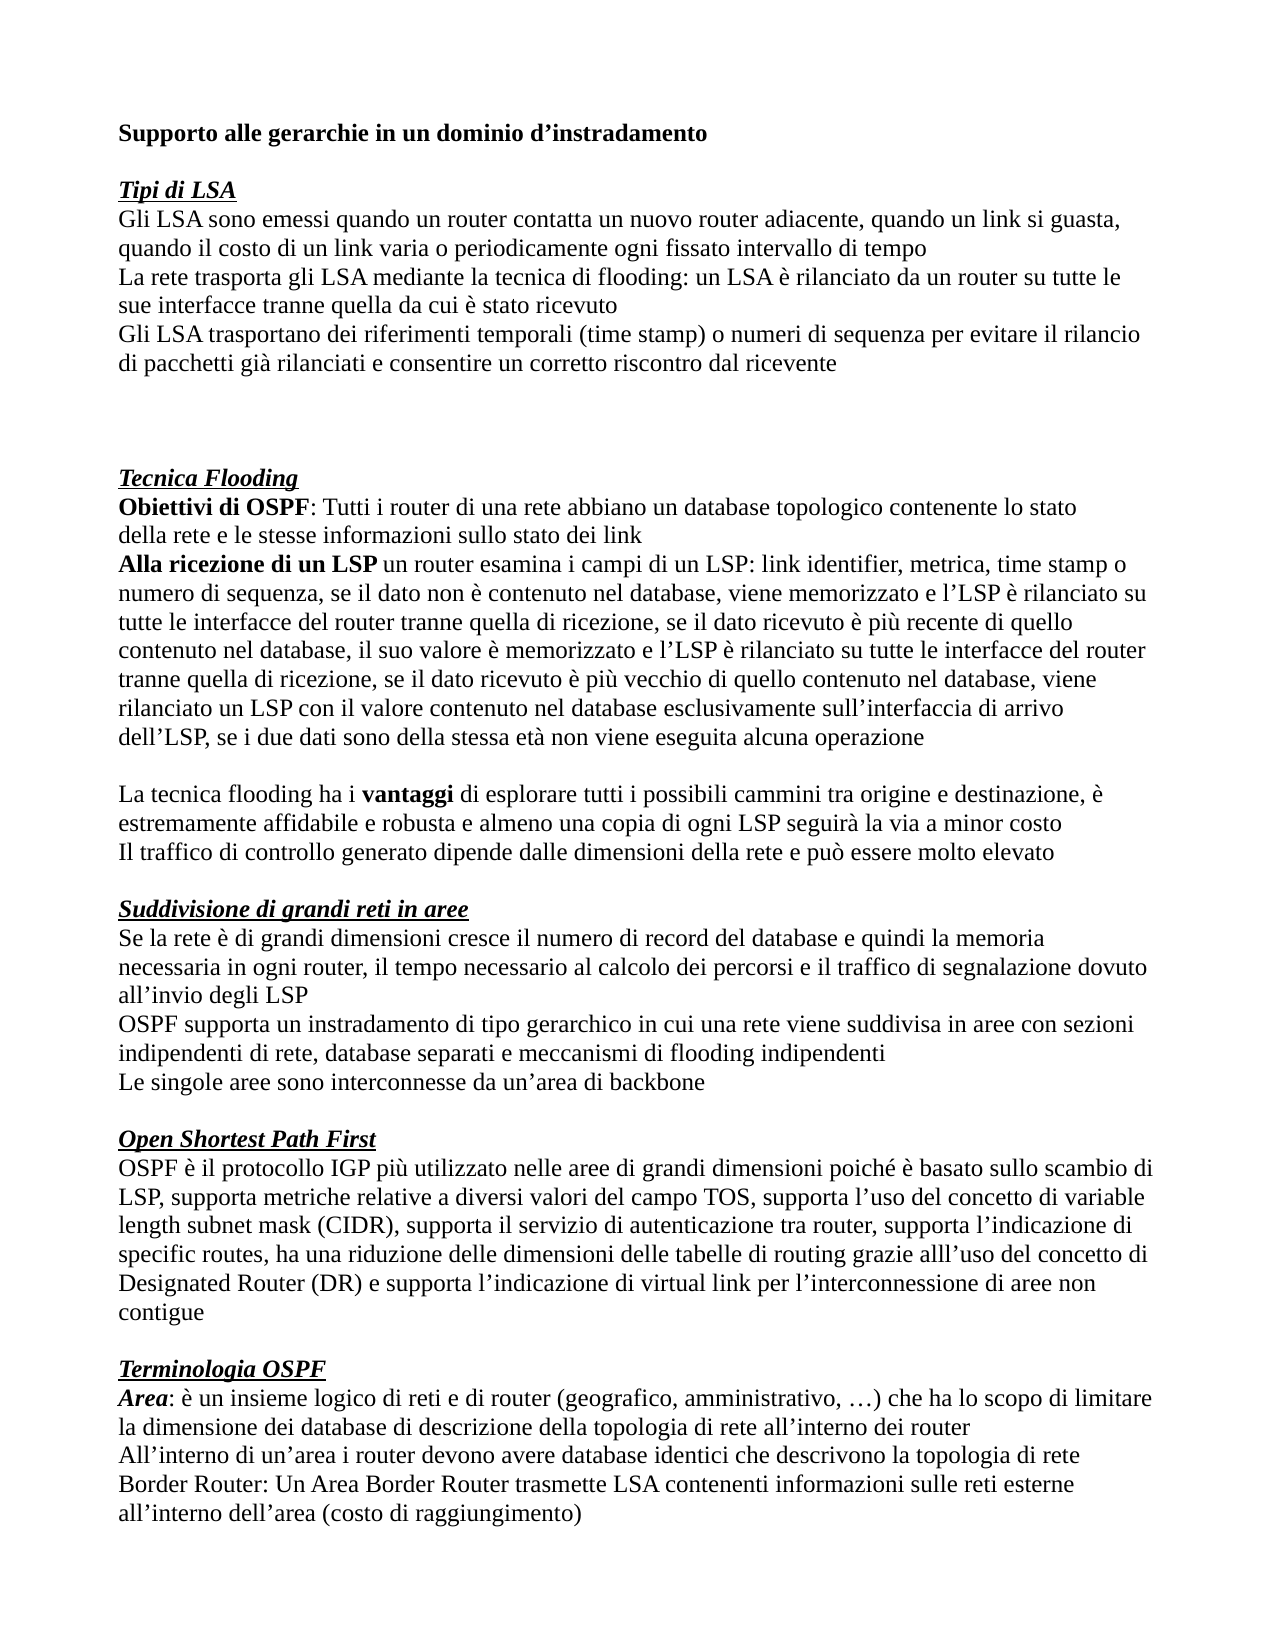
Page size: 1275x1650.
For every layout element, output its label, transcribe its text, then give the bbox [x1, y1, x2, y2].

text La tecnica flooding ha i vantaggi di esplorare tutti i possibili cammini tra origine e destinazione, è estremamente affidabile e robusta e almeno una copia di ogni LSP seguirà la via a minor costo [118, 779, 1157, 837]
text tutte le interfacce del router tranne quella di ricezione, se il dato ricevuto è più recente di quello contenuto nel database, il suo valore è memorizzato e l’LSP è rilanciato su tutte le interfacce del router tranne quella di ricezione, se il dato ricevuto è più vecchio di quello contenuto nel database, viene rilanciato un LSP con il valore contenuto nel database esclusivamente sull’interfaccia di arrivo dell’LSP, se i due dati sono della stessa età non viene eseguita alcuna operazione [118, 607, 1157, 751]
text Area: è un insieme logico di reti e di router (geografico, amministrativo, …) che ha lo scopo di limitare la dimensione dei database di descrizione della topologia di rete all’interno dei router [118, 1383, 1157, 1441]
text Supporto alle gerarchie in un dominio d’instradamento [118, 118, 1157, 147]
text Tecnica Flooding [118, 463, 1157, 492]
text All’interno di un’area i router devono avere database identici che descrivono la topologia di rete [118, 1441, 1157, 1469]
text La rete trasporta gli LSA mediante la tecnica di flooding: un LSA è rilanciato da un router su tutte le sue interfacce tranne quella da cui è stato ricevuto [118, 262, 1157, 319]
text Obiettivi di OSPF: Tutti i router di una rete abbiano un database topologico contenente lo stato [118, 492, 1157, 521]
text Il traffico di controllo generato dipende dalle dimensioni della rete e può essere molto elevato [118, 837, 1157, 866]
text numero di sequenza, se il dato non è contenuto nel database, viene memorizzato e l’LSP è rilanciato su [118, 578, 1157, 607]
text della rete e le stesse informazioni sullo stato dei link [118, 521, 1157, 549]
text necessaria in ogni router, il tempo necessario al calcolo dei percorsi e il traffico di segnalazione dovuto all’invio degli LSP [118, 952, 1157, 1009]
text OSPF supporta un instradamento di tipo gerarchico in cui una rete viene suddivisa in aree con sezioni [118, 1009, 1157, 1038]
text Gli LSA sono emessi quando un router contatta un nuovo router adiacente, quando un link si guasta, [118, 204, 1157, 233]
text Suddivisione di grandi reti in aree [118, 894, 1157, 923]
text quando il costo di un link varia o periodicamente ogni fissato intervallo di tempo [118, 233, 1157, 262]
text Tipi di LSA [118, 176, 1157, 204]
text Terminologia OSPF [118, 1354, 1157, 1383]
text Se la rete è di grandi dimensioni cresce il numero di record del database e quindi la memoria [118, 923, 1157, 952]
text Open Shortest Path First [118, 1124, 1157, 1153]
text Border Router: Un Area Border Router trasmette LSA contenenti informazioni sulle reti esterne all’interno dell’area (costo di raggiungimento) [118, 1469, 1157, 1527]
text Le singole aree sono interconnesse da un’area di backbone [118, 1067, 1157, 1096]
text Alla ricezione di un LSP un router esamina i campi di un LSP: link identifier, metrica, time stamp o [118, 549, 1157, 578]
text Gli LSA trasportano dei riferimenti temporali (time stamp) o numeri di sequenza per evitare il rilancio di pacchetti già rilanciati e consentire un corretto riscontro dal ricevente [118, 319, 1157, 377]
text OSPF è il protocollo IGP più utilizzato nelle aree di grandi dimensioni poiché è basato sullo scambio di LSP, supporta metriche relative a diversi valori del campo TOS, supporta l’uso del concetto di variable length subnet mask (CIDR), supporta il servizio di autenticazione tra router, supporta l’indicazione di specific routes, ha una riduzione delle dimensioni delle tabelle di routing grazie alll’uso del concetto di Designated Router (DR) e supporta l’indicazione di virtual link per l’interconnessione di aree non contigue [118, 1153, 1157, 1326]
text indipendenti di rete, database separati e meccanismi di flooding indipendenti [118, 1038, 1157, 1067]
